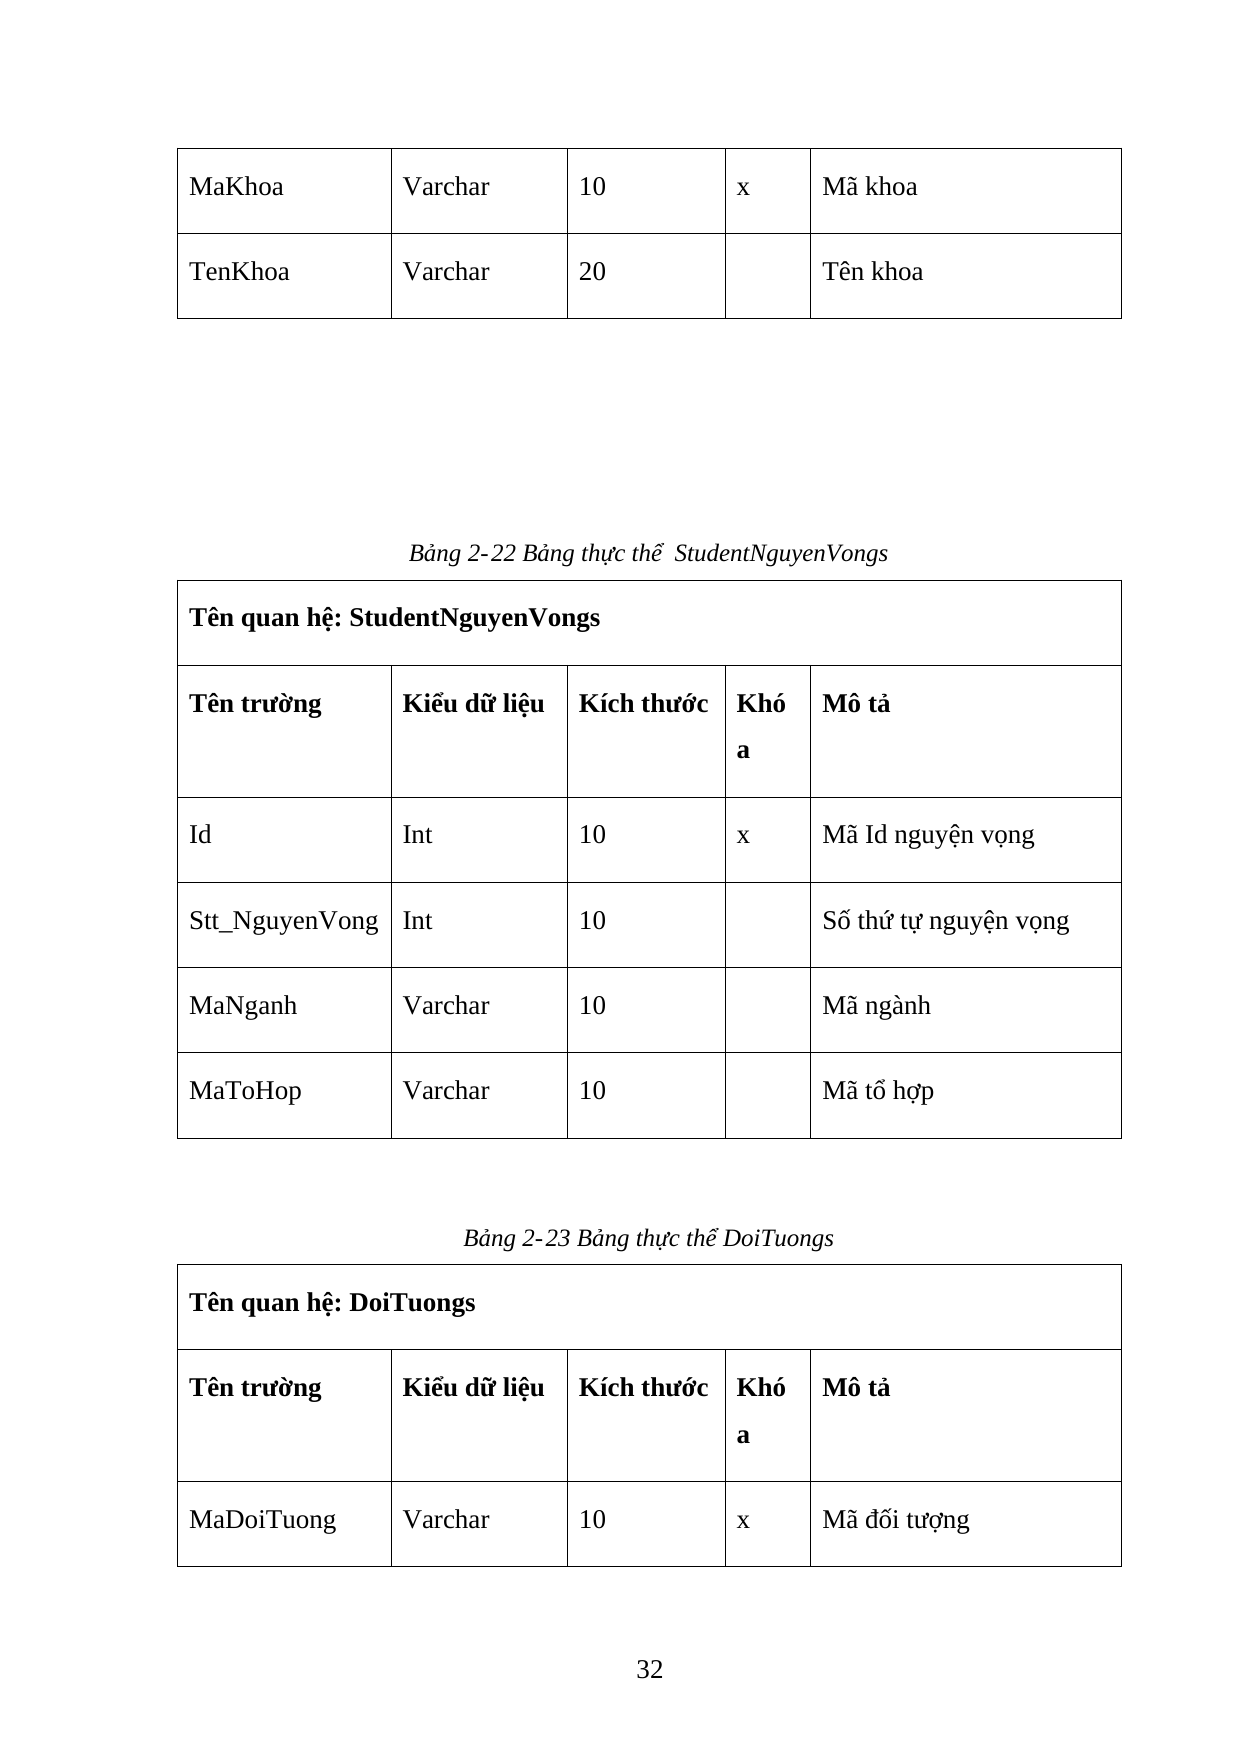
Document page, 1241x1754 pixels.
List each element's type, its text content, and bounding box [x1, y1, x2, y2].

table_cell TenKhoa [178, 234, 391, 318]
table_cell Mã ngành [811, 968, 1121, 1052]
table_cell MaToHop [178, 1053, 391, 1137]
table_cell x [726, 149, 810, 233]
table_cell Tên khoa [811, 234, 1121, 318]
table_cell 10 [568, 149, 725, 233]
text Bảng 2-22 Bảng thực thể StudentNguyenVongs [177, 538, 1122, 567]
table_cell Varchar [392, 234, 567, 318]
table_cell Mã tổ hợp [811, 1053, 1121, 1137]
table_cell x [726, 1482, 810, 1566]
table_cell Int [392, 883, 567, 967]
table_cell 20 [568, 234, 725, 318]
table_cell Kích thước [568, 1350, 725, 1481]
table_cell Số thứ tự nguyện vọng [811, 883, 1121, 967]
table_cell Varchar [392, 149, 567, 233]
table_cell Mã đối tượng [811, 1482, 1121, 1566]
table_cell 10 [568, 968, 725, 1052]
table_cell MaKhoa [178, 149, 391, 233]
table_cell 10 [568, 1053, 725, 1137]
table_cell Stt_NguyenVong [178, 883, 391, 967]
table_cell [726, 234, 810, 318]
table_cell Khóa [726, 1350, 810, 1481]
table_cell Kích thước [568, 666, 725, 797]
table_cell x [726, 798, 810, 882]
table_cell Tên trường [178, 1350, 391, 1481]
table_cell Kiểu dữ liệu [392, 1350, 567, 1481]
table_cell Khóa [726, 666, 810, 797]
table_header Tên quan hệ: StudentNguyenVongs [178, 581, 1121, 665]
table_cell Kiểu dữ liệu [392, 666, 567, 797]
table_cell Int [392, 798, 567, 882]
table_cell Mô tả [811, 1350, 1121, 1481]
table_cell Tên trường [178, 666, 391, 797]
table_cell Mã Id nguyện vọng [811, 798, 1121, 882]
table_cell 10 [568, 798, 725, 882]
table_cell Varchar [392, 1053, 567, 1137]
table_cell MaDoiTuong [178, 1482, 391, 1566]
table_cell MaNganh [178, 968, 391, 1052]
table_header Tên quan hệ: DoiTuongs [178, 1265, 1121, 1349]
table_cell 10 [568, 883, 725, 967]
table_cell Mô tả [811, 666, 1121, 797]
table_cell Id [178, 798, 391, 882]
table_cell [726, 968, 810, 1052]
table_cell 10 [568, 1482, 725, 1566]
table_cell Mã khoa [811, 149, 1121, 233]
table_cell Varchar [392, 1482, 567, 1566]
table_cell [726, 883, 810, 967]
table_cell Varchar [392, 968, 567, 1052]
text Bảng 2-23 Bảng thực thể DoiTuongs [177, 1223, 1122, 1251]
table_cell [726, 1053, 810, 1137]
